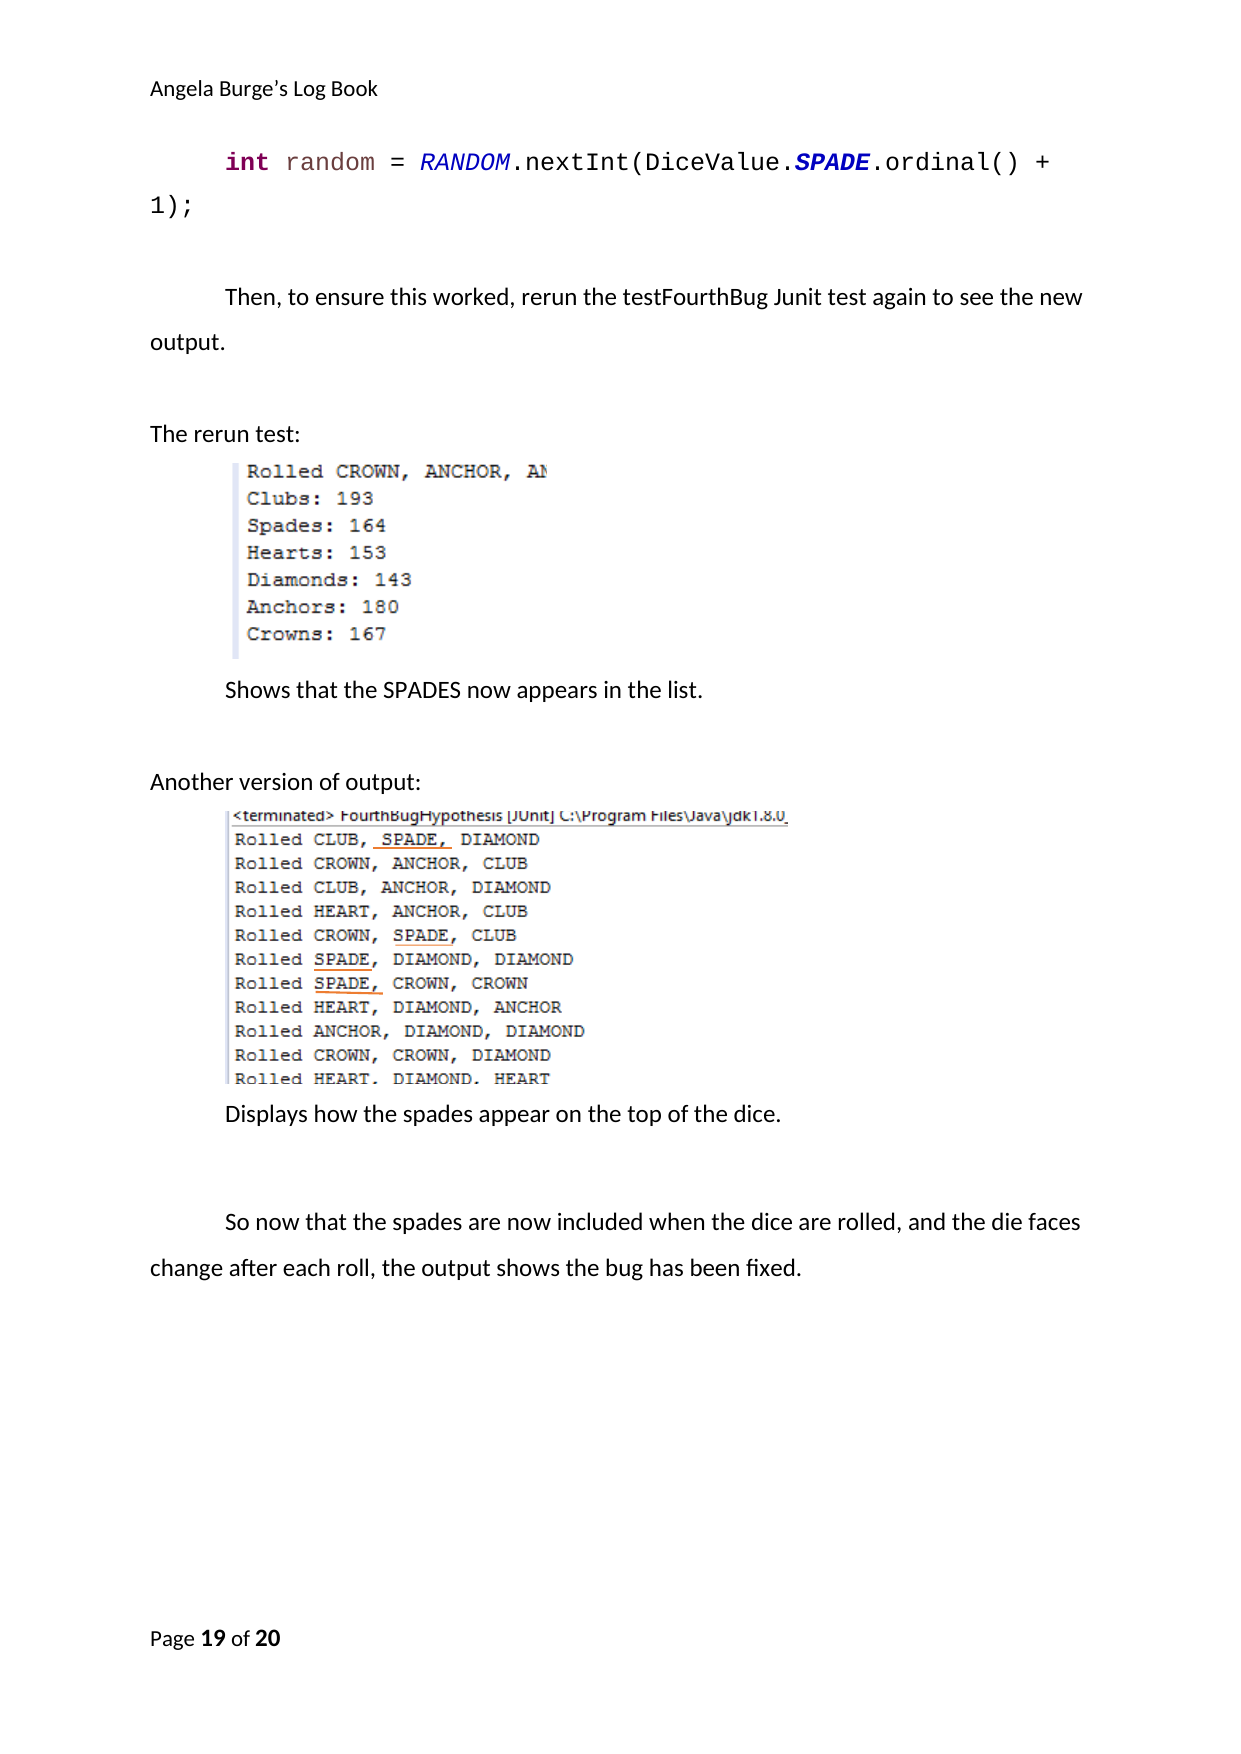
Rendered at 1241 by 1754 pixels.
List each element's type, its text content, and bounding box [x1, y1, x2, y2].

text Shows that the SPADES now appears in the list. [150, 674, 1090, 705]
text So now that the spades are now included when the dice are rolled, and the die faces change after each roll, the output shows the bug has been fixed. [150, 1207, 1090, 1283]
text The rerun test: [150, 418, 1090, 448]
text int random = RANDOM.nextInt(DiceValue.SPADE.ordinal() + 1); [150, 150, 1090, 221]
picture [225, 811, 788, 1084]
text Then, to ensure this worked, rerun the testFourthBug Junit test again to see the new output. [150, 281, 1090, 357]
text Another version of output: [150, 766, 1090, 796]
text Displays how the spades appear on the top of the dice. [150, 1098, 1090, 1129]
picture [225, 463, 547, 659]
